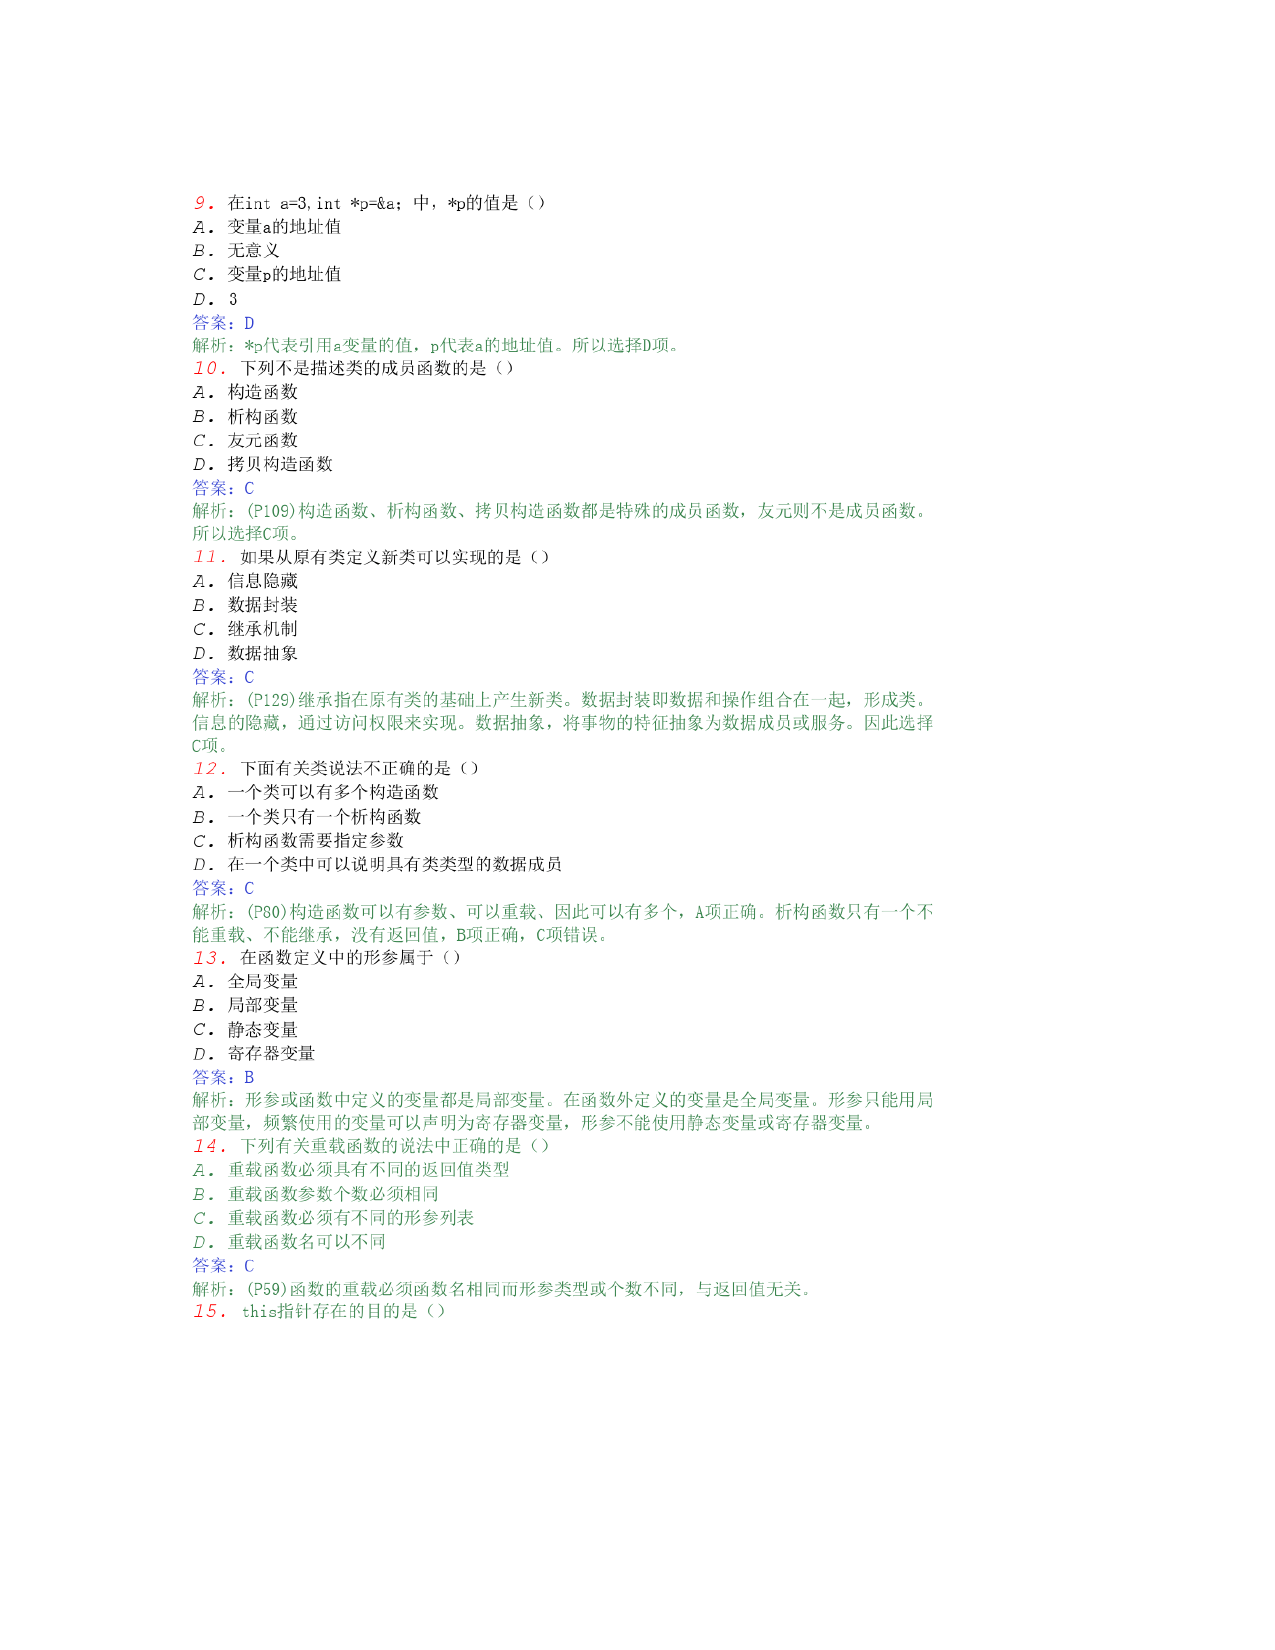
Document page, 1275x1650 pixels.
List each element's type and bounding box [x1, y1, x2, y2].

picture [150, 150, 1025, 1388]
